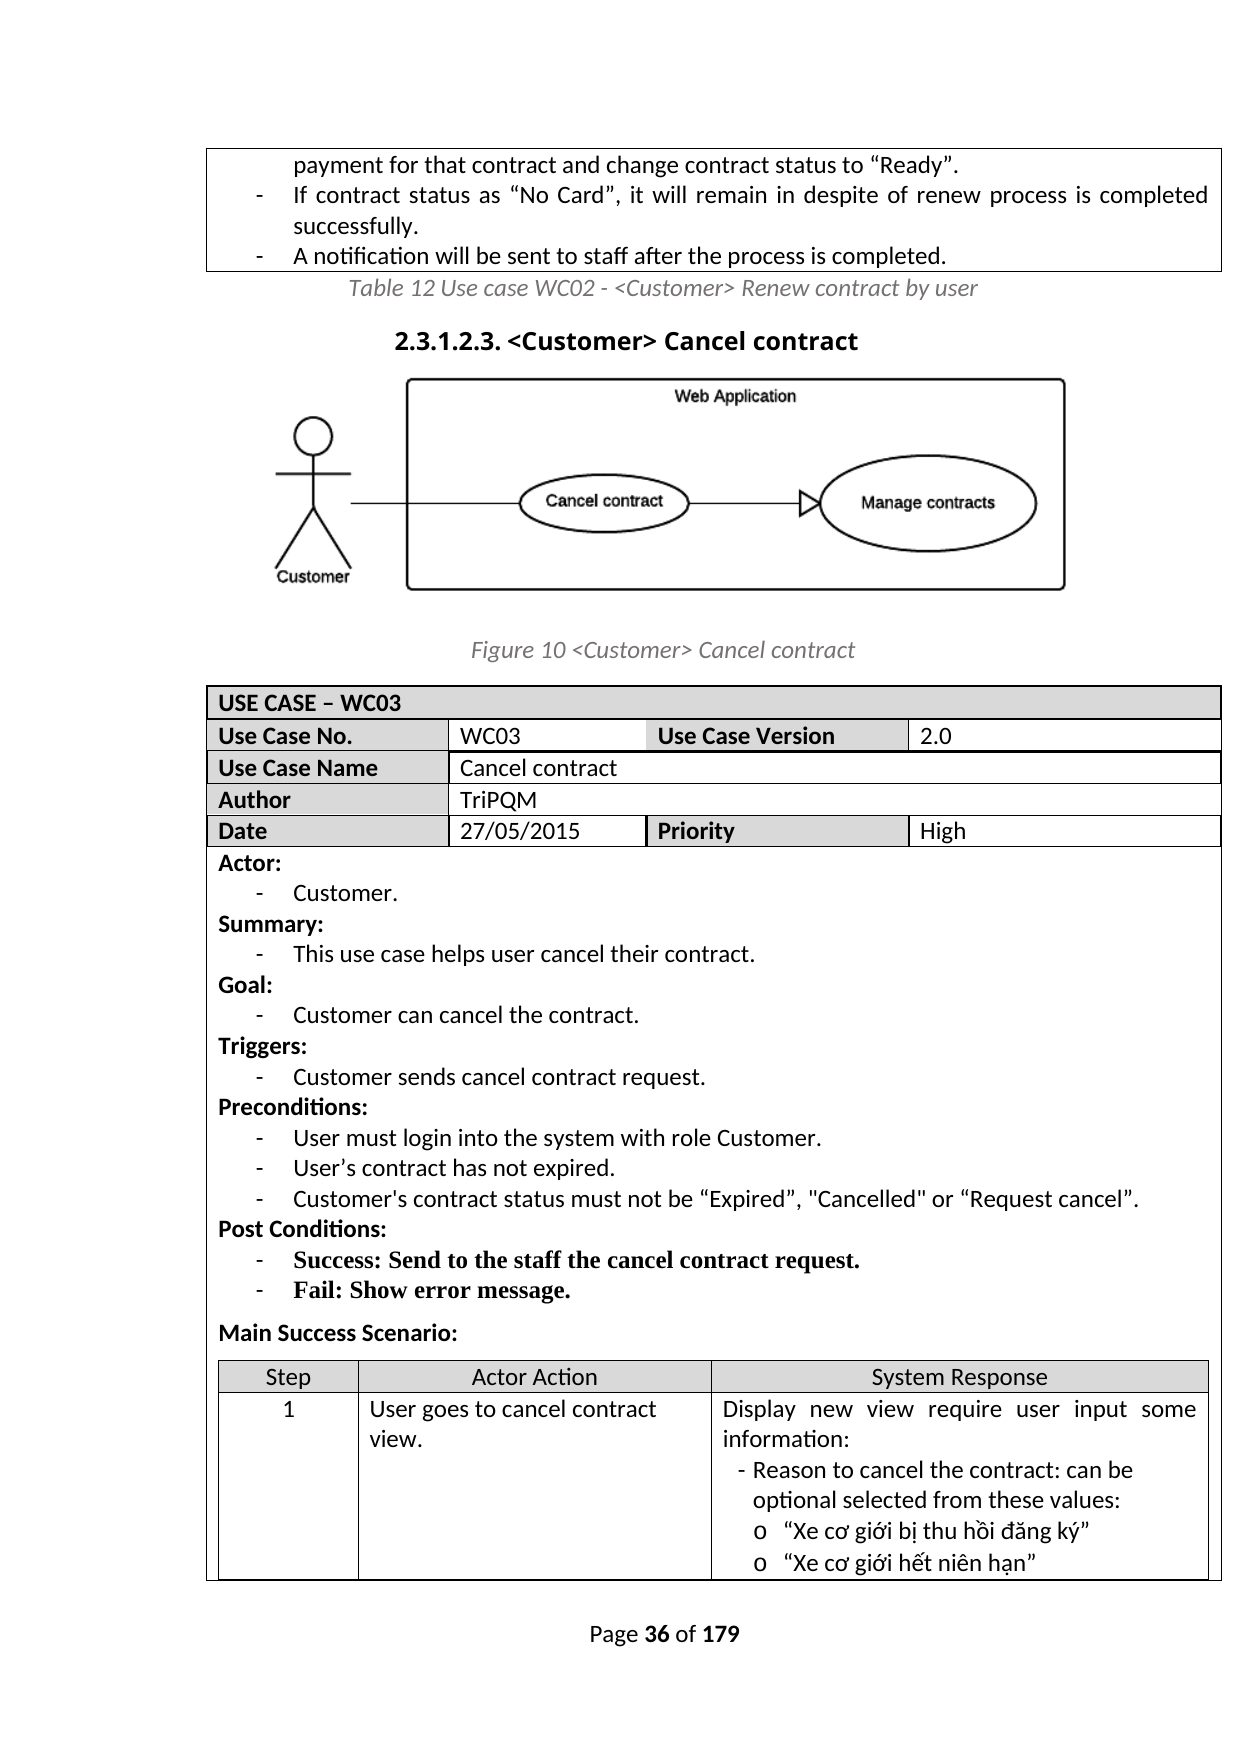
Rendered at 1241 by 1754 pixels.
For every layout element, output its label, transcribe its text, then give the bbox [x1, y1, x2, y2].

table_cell Priority [648, 816, 908, 846]
table_cell Date [208, 816, 448, 846]
text Figure 10 <Customer> Cancel contract [207, 634, 1122, 664]
table_cell Use Case Version [646, 720, 908, 750]
table_cell High [910, 816, 1220, 846]
text Table 12 Use case WC02 - <Customer> Renew contract by user [207, 272, 1122, 302]
table_cell TriPQM [449, 784, 1221, 814]
table_cell WC03 [449, 720, 646, 750]
table_cell Cancel contract [450, 753, 1220, 783]
table_header USE CASE – WC03 [208, 687, 1220, 718]
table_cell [207, 149, 1221, 271]
picture [237, 359, 1092, 615]
table_cell 27/05/2015 [450, 816, 645, 846]
table_cell Use Case No. [207, 720, 448, 750]
table_cell Use Case Name [208, 751, 448, 783]
subtitle <Customer> Cancel contract [394, 323, 1122, 357]
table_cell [207, 847, 1221, 1580]
table_cell Author [207, 784, 448, 814]
table_cell 2.0 [909, 720, 1221, 750]
